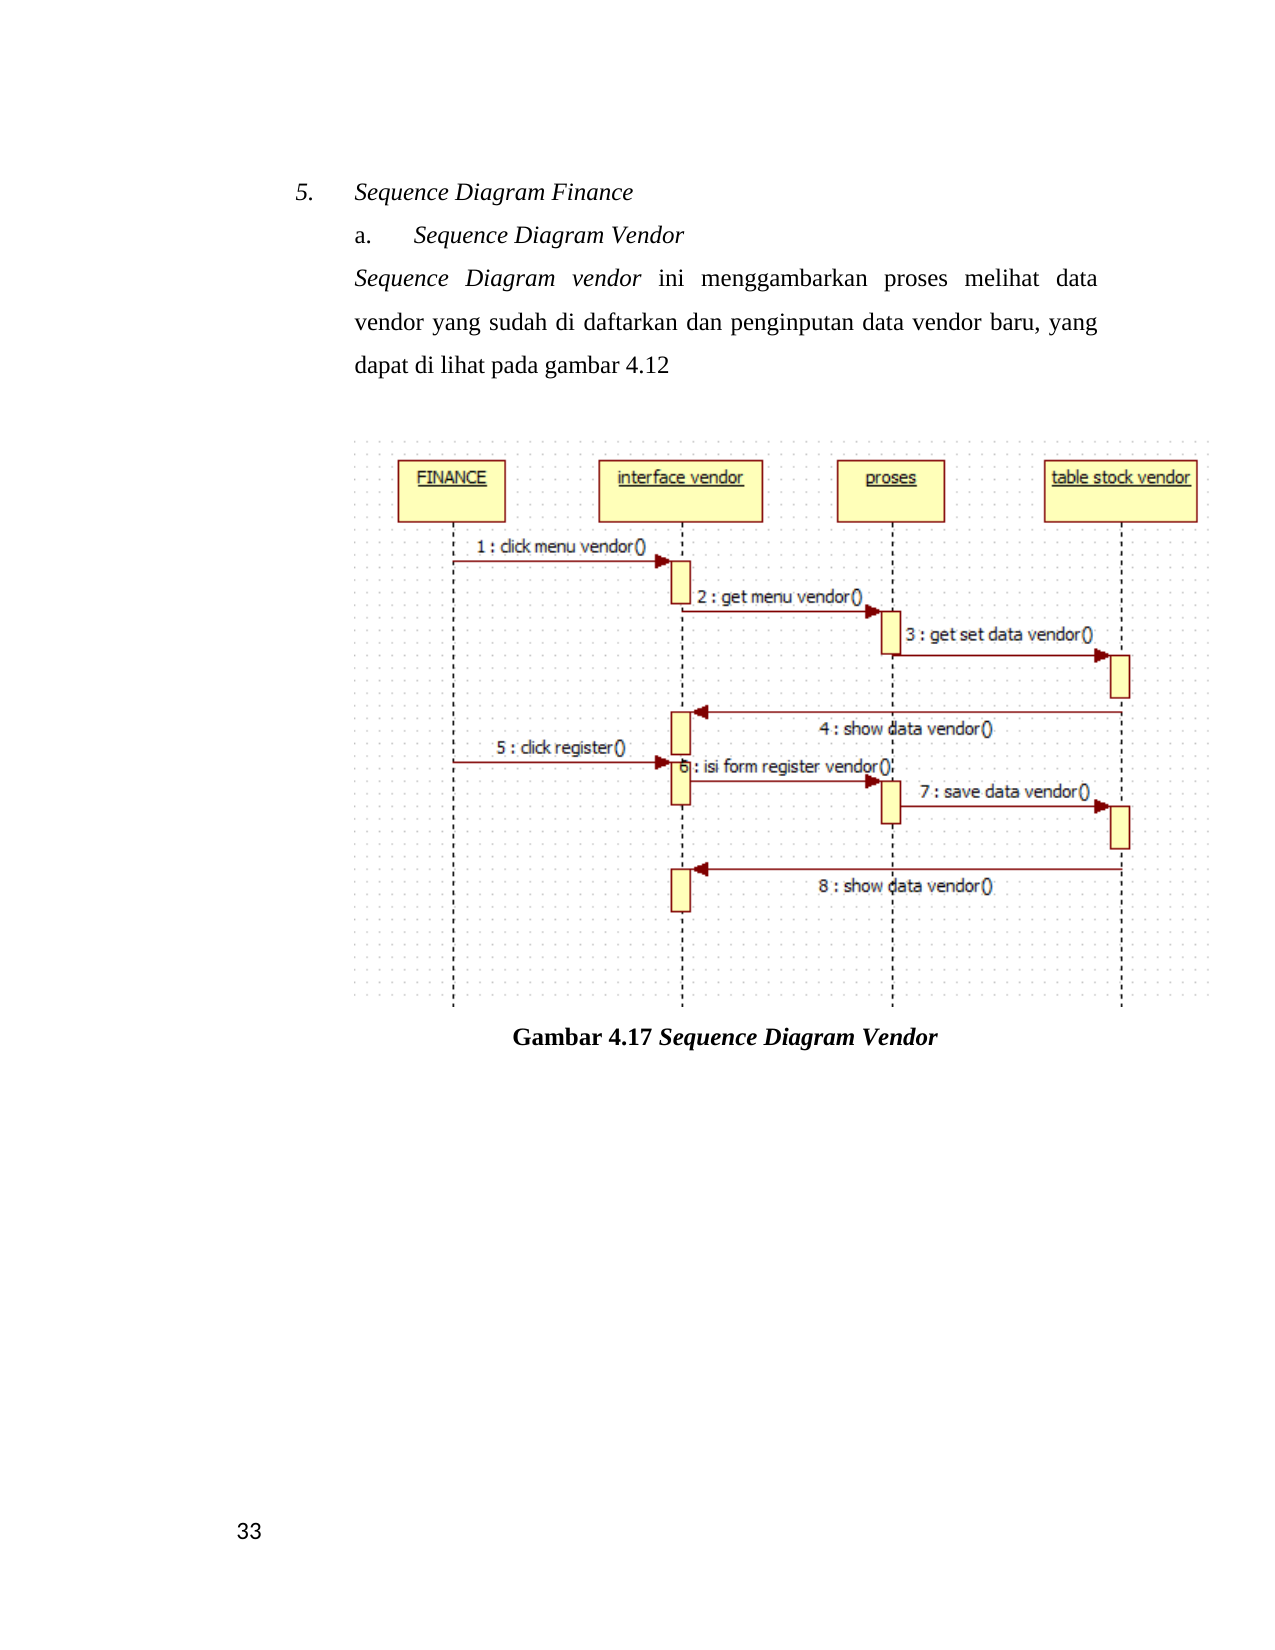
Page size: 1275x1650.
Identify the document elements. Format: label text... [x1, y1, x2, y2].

text Sequence Diagram vendor ini menggambarkan proses melihat data vendor yang sudah di daftarkan dan penginputan data vendor baru, yang dapat di lihat pada gambar 4.12 [354, 263, 1098, 378]
list Sequence Diagram Finance [295, 177, 1098, 206]
list Sequence Diagram Vendor [354, 220, 1098, 249]
picture [354, 435, 1220, 1007]
text Gambar 4.17 Sequence Diagram Vendor [354, 1022, 1098, 1051]
